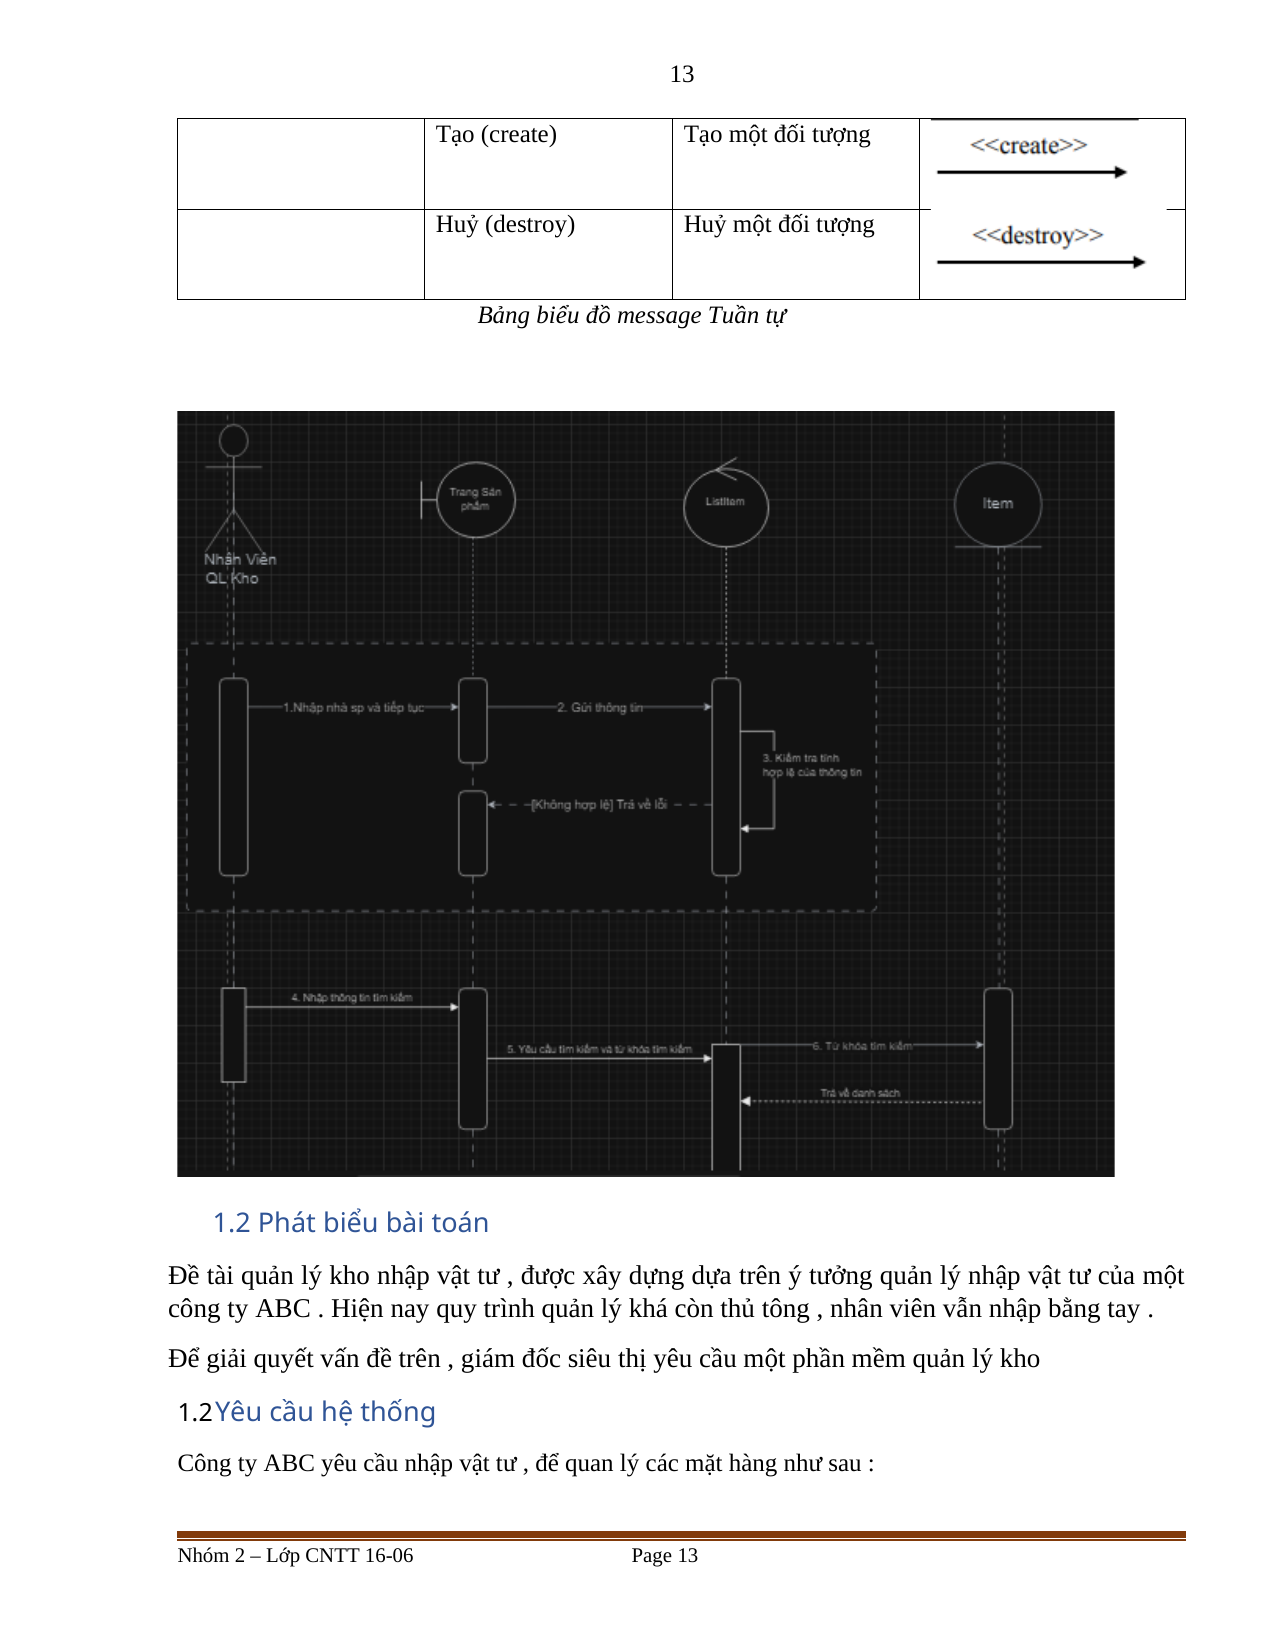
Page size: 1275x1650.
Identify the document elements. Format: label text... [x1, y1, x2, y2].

table_cell Huỷ một đối tượng [673, 210, 919, 299]
table_cell [920, 119, 1185, 208]
subtitle Yêu cầu hệ thống [177, 1393, 1186, 1429]
subtitle 1.2 Phát biểu bài toán [177, 1203, 1186, 1240]
text Để giải quyết vấn đề trên , giám đốc siêu thị yêu cầu một phần mềm quản lý kho [168, 1342, 1186, 1374]
table_cell [178, 210, 424, 299]
table_cell [178, 119, 424, 208]
text Đề tài quản lý kho nhập vật tư , được xây dựng dựa trên ý tưởng quản lý nhập vật tư của một công ty ABC . Hiện nay quy trình quản lý khá còn thủ tông , nhân viên vẫn nhập bằng tay . [168, 1259, 1186, 1323]
picture [930, 209, 1167, 272]
text Công ty ABC yêu cầu nhập vật tư , để quan lý các mặt hàng như sau : [177, 1448, 1186, 1477]
table_cell [920, 210, 1185, 299]
table_cell Tạo (create) [425, 119, 672, 208]
table_cell Huỷ (destroy) [425, 210, 672, 299]
text Bảng biểu đồ message Tuần tự [177, 300, 1186, 328]
picture [177, 411, 1115, 1177]
picture [930, 119, 1139, 182]
table_cell Tạo một đối tượng [673, 119, 919, 208]
